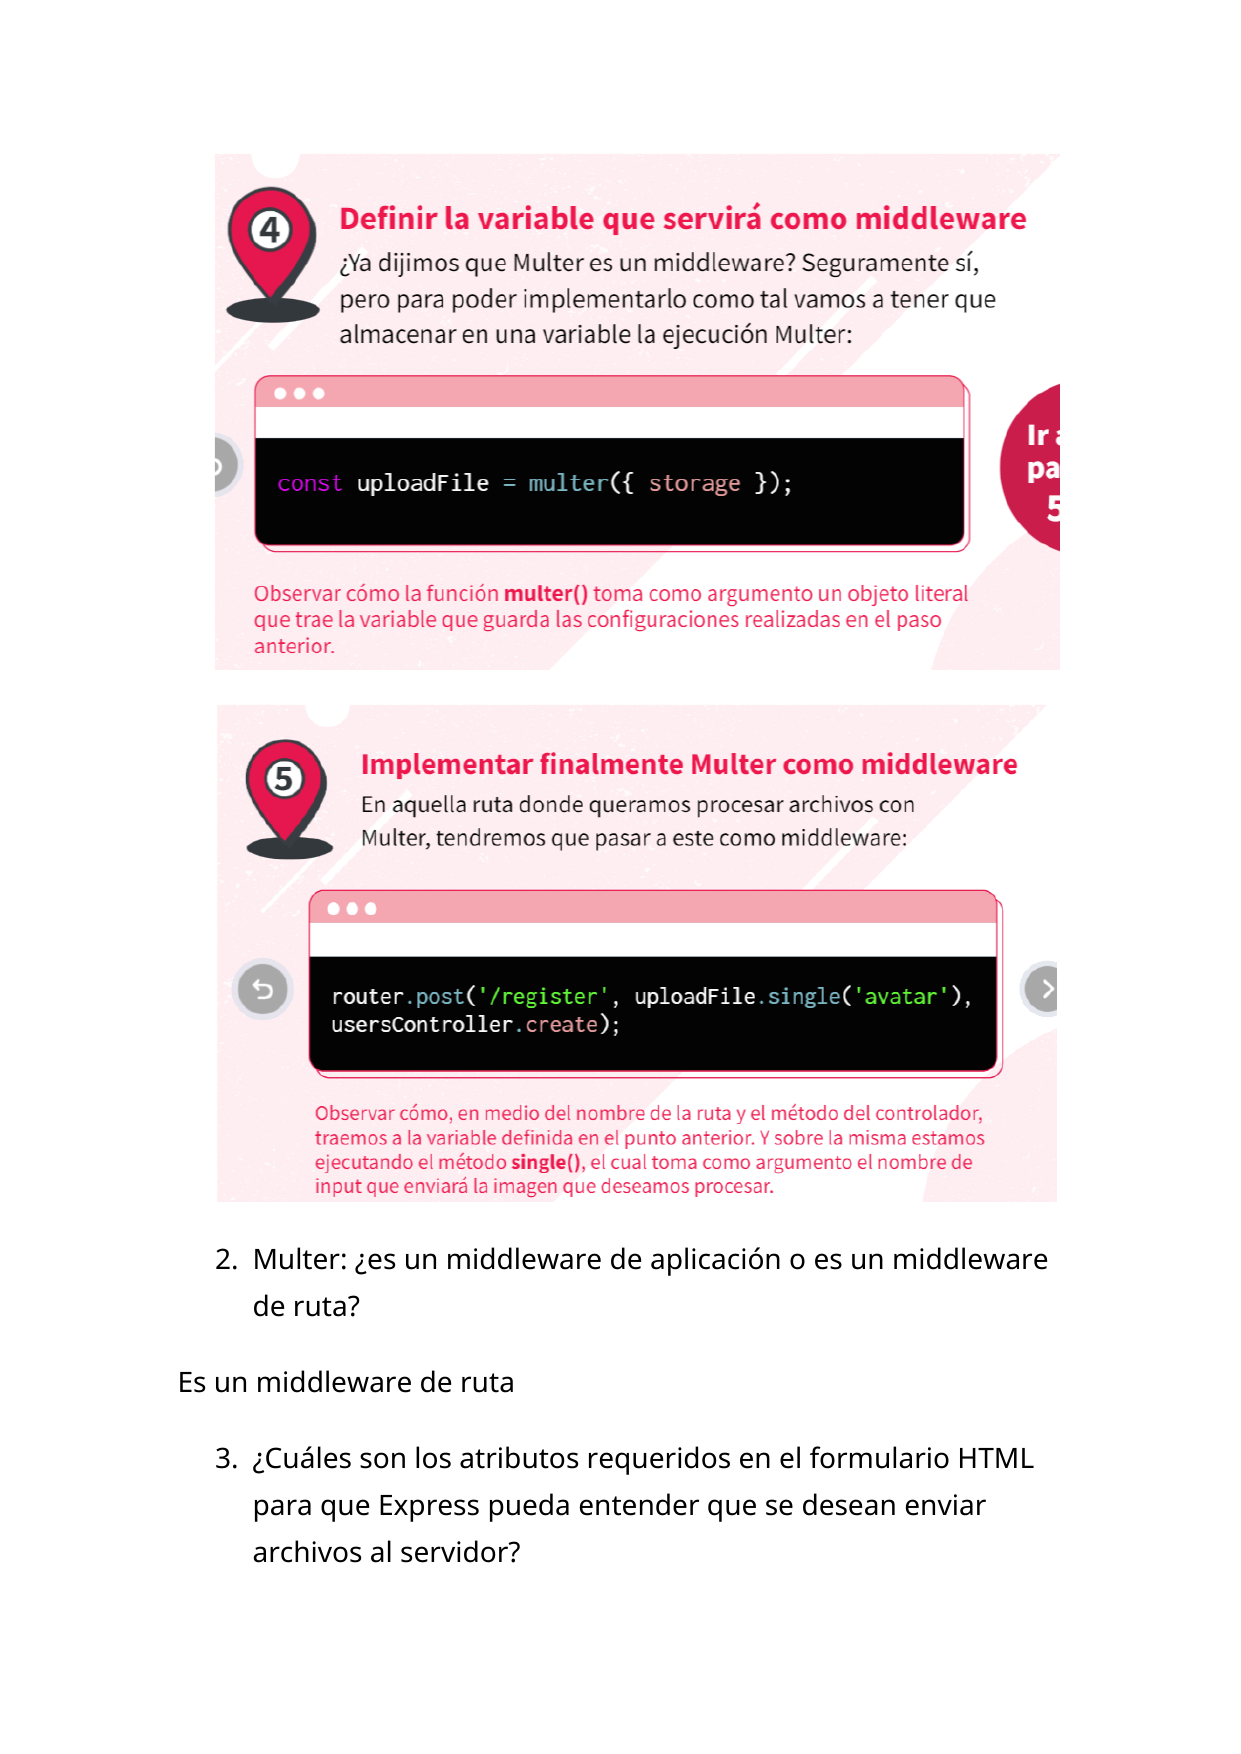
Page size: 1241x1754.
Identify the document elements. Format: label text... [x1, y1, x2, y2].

list Multer: ¿es un middleware de aplicación o es un middleware de ruta? [215, 1231, 1063, 1324]
picture [214, 147, 1060, 670]
list ¿Cuáles son los atributos requeridos en el formulario HTML para que Express pueda entender que se desean enviar archivos al servidor? [215, 1429, 1063, 1570]
text Es un middleware de ruta [177, 1353, 1063, 1400]
picture [214, 699, 1057, 1202]
